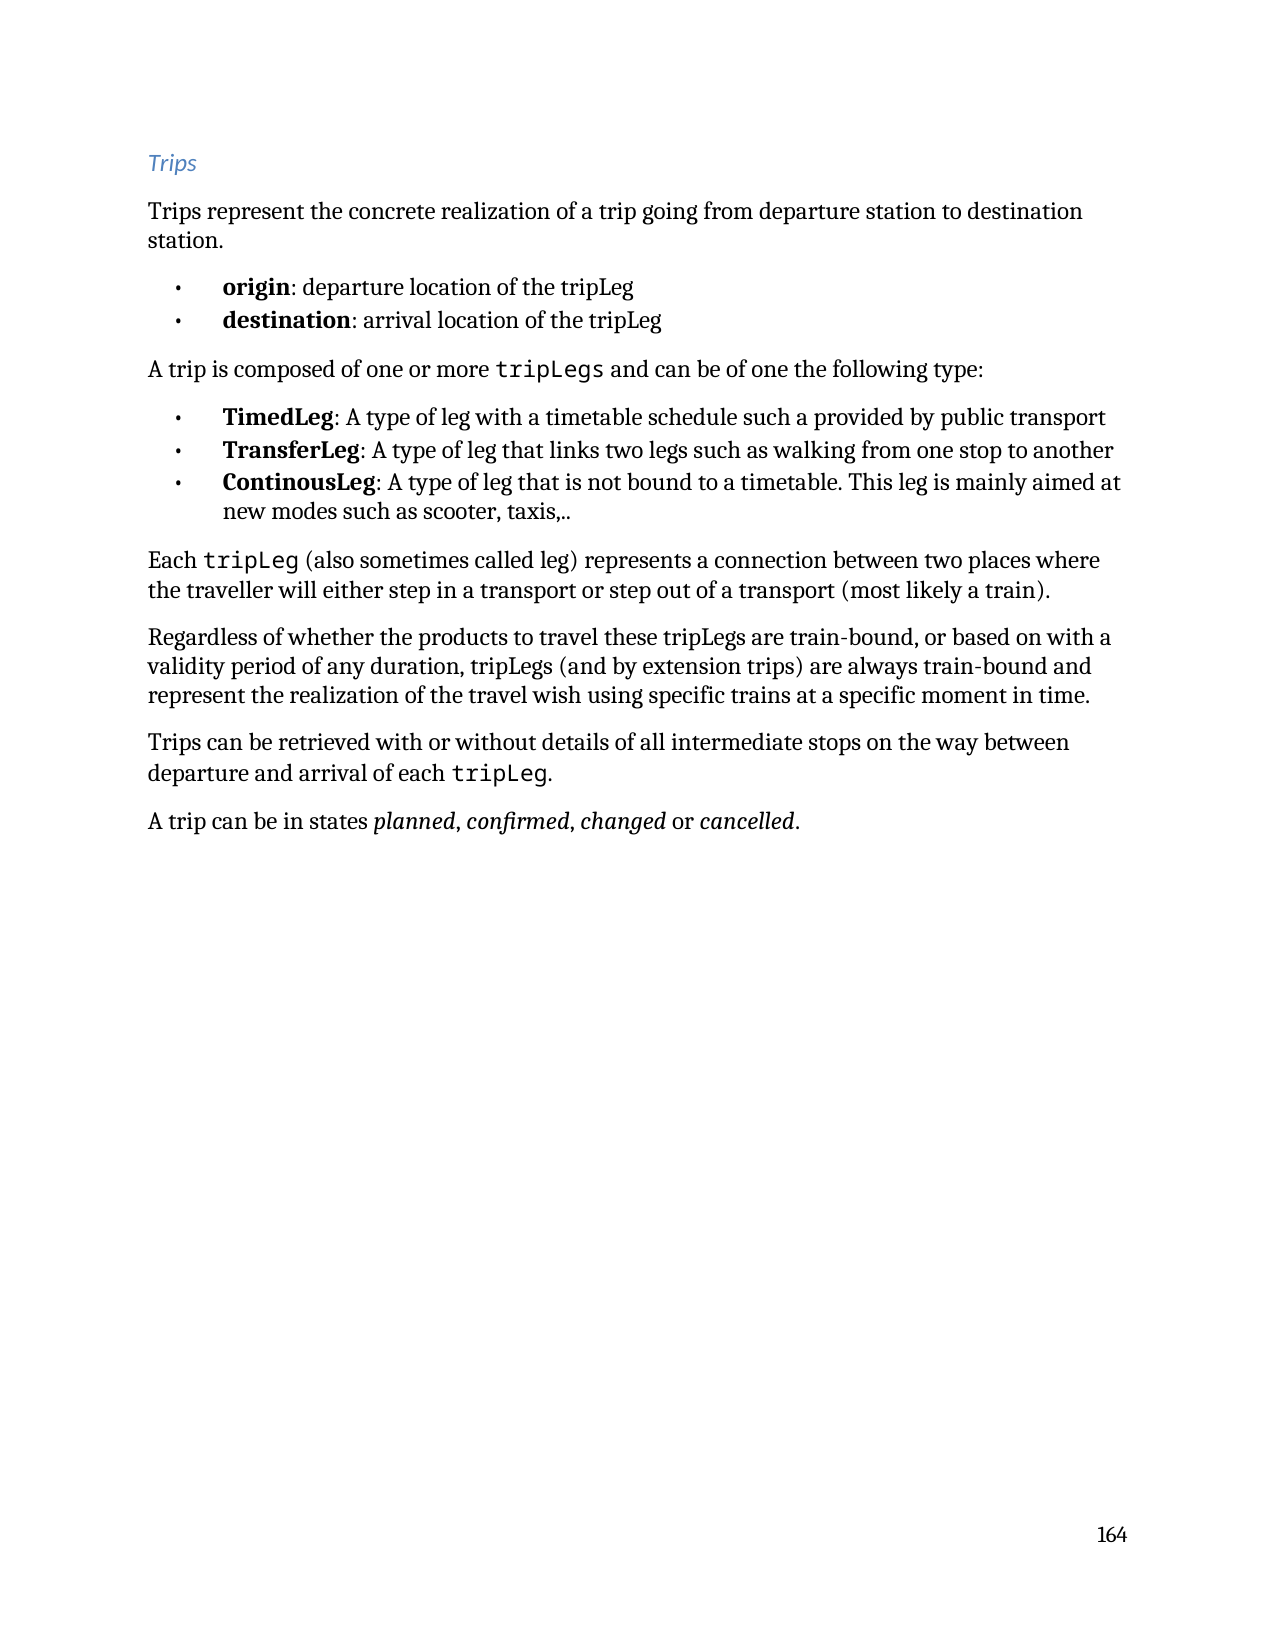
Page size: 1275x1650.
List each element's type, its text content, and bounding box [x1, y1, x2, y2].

text Trips represent the concrete realization of a trip going from departure station to destination station. [148, 197, 1127, 254]
text A trip is composed of one or more tripLegs and can be of one the following type: [148, 353, 1127, 384]
list TransferLeg: A type of leg that links two legs such as walking from one stop to another [173, 436, 1127, 464]
subtitle Trips [148, 148, 1127, 178]
list origin: departure location of the tripLeg [173, 273, 1127, 302]
list TimedLeg: A type of leg with a timetable schedule such a provided by public transport [173, 403, 1127, 432]
text Trips can be retrieved with or without details of all intermediate stops on the way between departure and arrival of each tripLeg. [148, 728, 1127, 788]
list ContinousLeg: A type of leg that is not bound to a timetable. This leg is mainly aimed at new modes such as scooter, taxis,.. [173, 468, 1127, 526]
text A trip can be in states planned, confirmed, changed or cancelled. [148, 807, 1127, 836]
list destination: arrival location of the tripLeg [173, 306, 1127, 334]
text Regardless of whether the products to travel these tripLegs are train-bound, or based on with a validity period of any duration, tripLegs (and by extension trips) are always train-bound and represent the realization of the travel wish using specific trains at a specific moment in time. [148, 623, 1127, 709]
text Each tripLeg (also sometimes called leg) represents a connection between two places where the traveller will either step in a transport or step out of a transport (most likely a train). [148, 544, 1127, 604]
